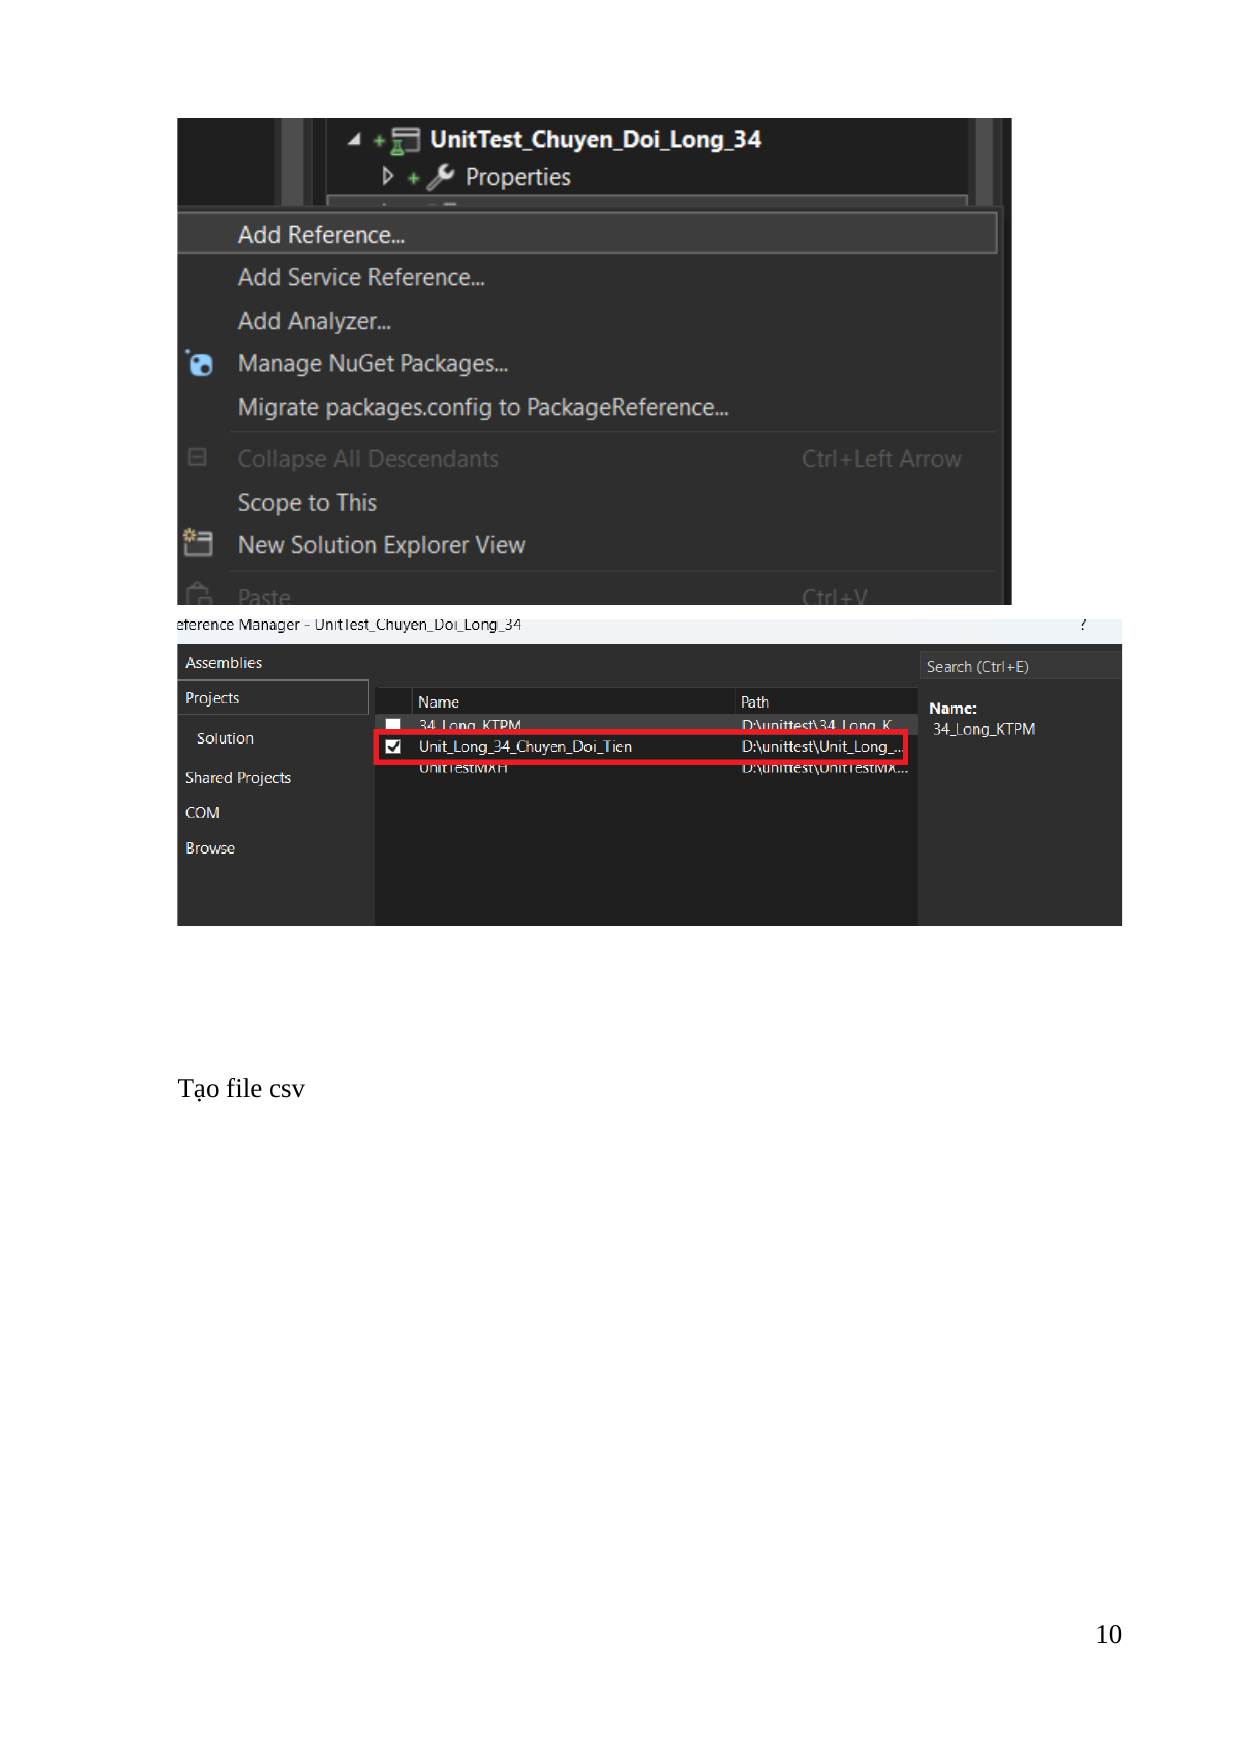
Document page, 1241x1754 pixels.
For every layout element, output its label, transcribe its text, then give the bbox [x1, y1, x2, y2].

picture [177, 118, 1012, 605]
text Tạo file csv [177, 1072, 1122, 1103]
picture [177, 619, 1123, 926]
